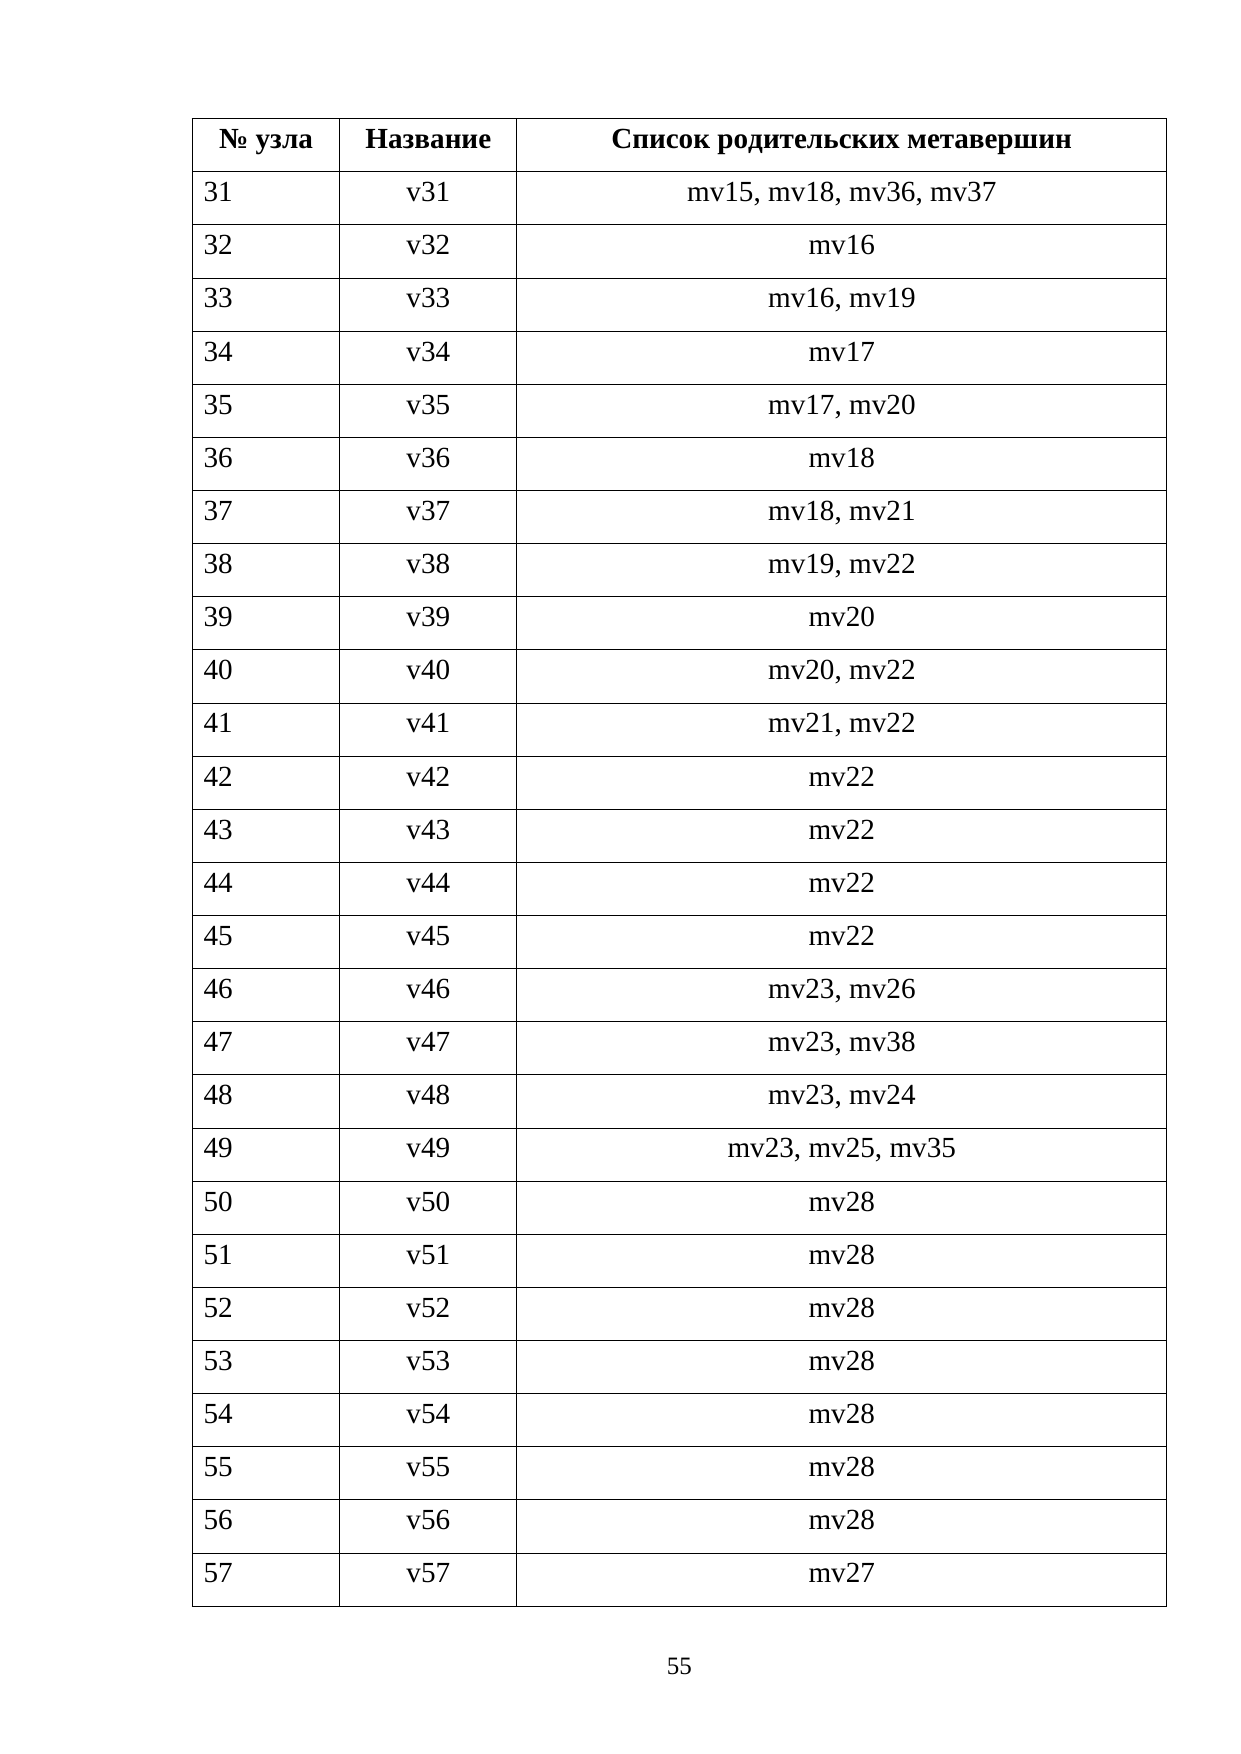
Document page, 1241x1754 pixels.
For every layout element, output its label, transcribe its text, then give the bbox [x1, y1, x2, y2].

table_cell 32 [193, 225, 339, 277]
table_cell v49 [340, 1129, 516, 1181]
table_cell mv17 [517, 332, 1166, 384]
table_cell v37 [340, 491, 516, 543]
table_cell v55 [340, 1447, 516, 1499]
table_cell mv18 [517, 438, 1166, 490]
table_cell 44 [193, 863, 339, 915]
table_cell mv28 [517, 1394, 1166, 1446]
table_cell v47 [340, 1022, 516, 1074]
table_cell v50 [340, 1182, 516, 1234]
table_cell v51 [340, 1235, 516, 1287]
table_cell mv15, mv18, mv36, mv37 [517, 172, 1166, 224]
table_cell mv18, mv21 [517, 491, 1166, 543]
table_cell v46 [340, 969, 516, 1021]
table_cell mv23, mv25, mv35 [517, 1129, 1166, 1181]
table_cell mv23, mv24 [517, 1075, 1166, 1127]
table_cell 55 [193, 1447, 339, 1499]
table_cell 41 [193, 704, 339, 756]
table_cell v43 [340, 810, 516, 862]
table_cell v48 [340, 1075, 516, 1127]
table_cell 51 [193, 1235, 339, 1287]
table_cell v56 [340, 1500, 516, 1552]
table_cell 43 [193, 810, 339, 862]
table_cell mv28 [517, 1182, 1166, 1234]
table_cell 57 [193, 1554, 339, 1606]
table_cell v34 [340, 332, 516, 384]
table_cell v31 [340, 172, 516, 224]
table_header № узла [193, 119, 339, 171]
table_cell mv16 [517, 225, 1166, 277]
table_cell v32 [340, 225, 516, 277]
table_cell v35 [340, 385, 516, 437]
table_cell v33 [340, 279, 516, 331]
table_cell mv28 [517, 1447, 1166, 1499]
table_cell mv16, mv19 [517, 279, 1166, 331]
table_cell mv21, mv22 [517, 704, 1166, 756]
table_cell 48 [193, 1075, 339, 1127]
table_cell 38 [193, 544, 339, 596]
table_cell v36 [340, 438, 516, 490]
table_cell 42 [193, 757, 339, 809]
table_cell v45 [340, 916, 516, 968]
table_cell 56 [193, 1500, 339, 1552]
table_cell 47 [193, 1022, 339, 1074]
table_cell 35 [193, 385, 339, 437]
table_cell v40 [340, 650, 516, 702]
table_cell mv20, mv22 [517, 650, 1166, 702]
table_cell mv23, mv26 [517, 969, 1166, 1021]
table_cell 37 [193, 491, 339, 543]
table_cell 46 [193, 969, 339, 1021]
table_cell mv17, mv20 [517, 385, 1166, 437]
table_cell mv22 [517, 757, 1166, 809]
table_cell v53 [340, 1341, 516, 1393]
table_cell mv27 [517, 1554, 1166, 1606]
table_cell v39 [340, 597, 516, 649]
table_cell 33 [193, 279, 339, 331]
table_cell mv28 [517, 1288, 1166, 1340]
table_cell mv28 [517, 1500, 1166, 1552]
table_cell v42 [340, 757, 516, 809]
table_cell 39 [193, 597, 339, 649]
table_cell mv20 [517, 597, 1166, 649]
table_cell v57 [340, 1554, 516, 1606]
table_cell mv19, mv22 [517, 544, 1166, 596]
table_cell v54 [340, 1394, 516, 1446]
table_header Название [340, 119, 516, 171]
table_cell mv22 [517, 916, 1166, 968]
table_cell 36 [193, 438, 339, 490]
table_cell 53 [193, 1341, 339, 1393]
table_cell 40 [193, 650, 339, 702]
table_cell mv22 [517, 863, 1166, 915]
table_cell 31 [193, 172, 339, 224]
table_cell mv23, mv38 [517, 1022, 1166, 1074]
table_cell 34 [193, 332, 339, 384]
table_cell mv28 [517, 1235, 1166, 1287]
table_cell 50 [193, 1182, 339, 1234]
table_cell v44 [340, 863, 516, 915]
table_cell mv22 [517, 810, 1166, 862]
table_header Список родительских метавершин [517, 119, 1166, 171]
table_cell 52 [193, 1288, 339, 1340]
table_cell mv28 [517, 1341, 1166, 1393]
table_cell 49 [193, 1129, 339, 1181]
table_cell v38 [340, 544, 516, 596]
table_cell 54 [193, 1394, 339, 1446]
table_cell v41 [340, 704, 516, 756]
table_cell 45 [193, 916, 339, 968]
table_cell v52 [340, 1288, 516, 1340]
